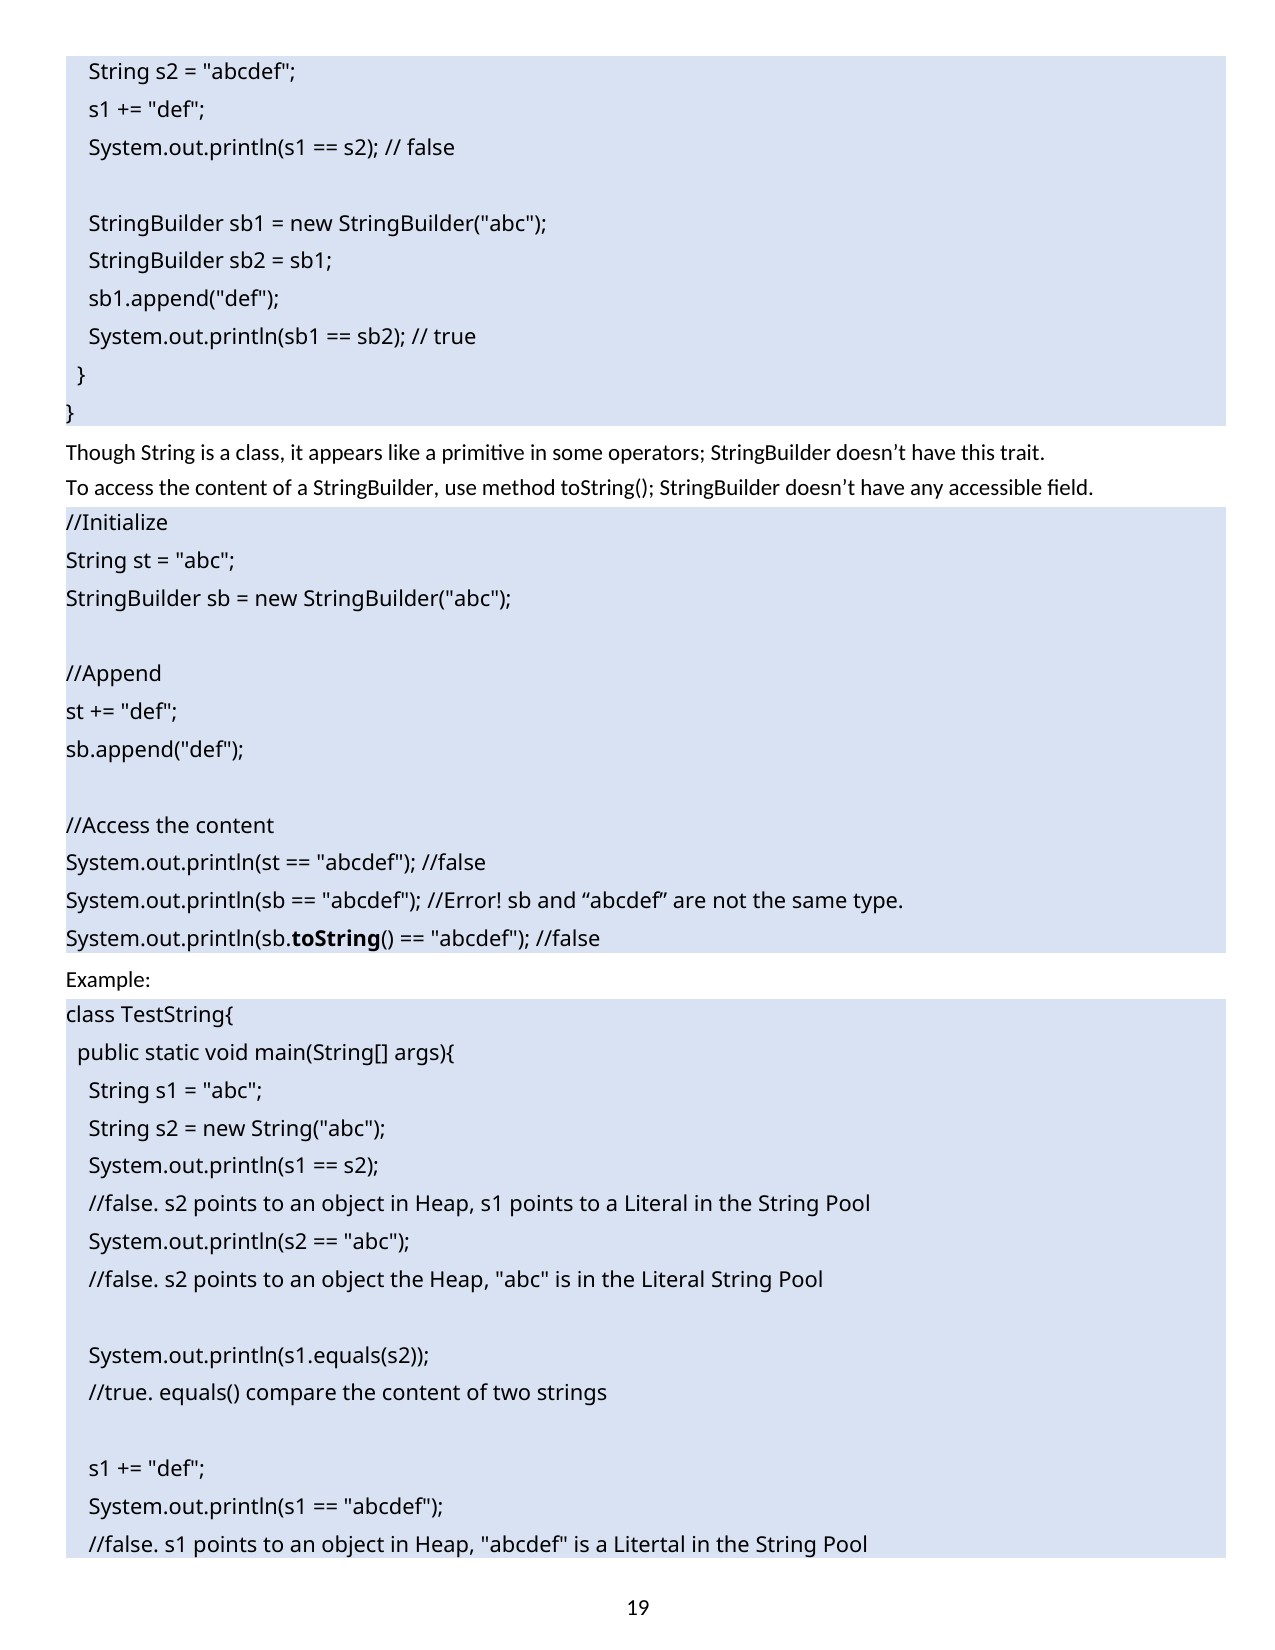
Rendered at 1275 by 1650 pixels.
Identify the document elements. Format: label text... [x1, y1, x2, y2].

text String s2 = "abcdef"; [66, 56, 1226, 86]
text } [66, 397, 1226, 426]
text System.out.println(sb == "abcdef"); //Error! sb and “abcdef” are not the same type. [66, 885, 1226, 915]
text Though String is a class, it appears like a primitive in some operators; StringBuilder doesn’t have this trait. [66, 438, 1209, 467]
text System.out.println(sb1 == sb2); // true [66, 321, 1226, 351]
text StringBuilder sb1 = new StringBuilder("abc"); [66, 207, 1226, 237]
text String s1 = "abc"; [66, 1075, 1226, 1105]
text To access the content of a StringBuilder, use method toString(); StringBuilder doesn’t have any accessible field. [66, 473, 1209, 501]
text System.out.println(st == "abcdef"); //false [66, 847, 1226, 877]
text st += "def"; [66, 696, 1226, 726]
text System.out.println(s1.equals(s2)); [66, 1339, 1226, 1369]
text System.out.println(s1 == s2); [66, 1151, 1226, 1180]
text String s2 = new String("abc"); [66, 1113, 1226, 1142]
text System.out.println(s2 == "abc"); [66, 1226, 1226, 1256]
text s1 += "def"; [66, 1453, 1226, 1483]
text String st = "abc"; [66, 545, 1226, 575]
text StringBuilder sb = new StringBuilder("abc"); [66, 583, 1226, 612]
text //Access the content [66, 809, 1226, 839]
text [66, 1377, 1226, 1407]
text //false. s1 points to an object in Heap, "abcdef" is a Litertal in the String Pool [66, 1529, 1226, 1558]
text sb1.append("def"); [66, 283, 1226, 313]
text } [66, 359, 1226, 388]
text System.out.println(s1 == s2); // false [66, 132, 1226, 162]
text //false. s2 points to an object in Heap, s1 points to a Literal in the String Pool [66, 1188, 1226, 1218]
text System.out.println(sb.toString() == "abcdef"); //false [66, 923, 1226, 953]
text public static void main(String[] args){ [66, 1037, 1226, 1067]
text //Append [66, 658, 1226, 688]
text s1 += "def"; [66, 94, 1226, 124]
text //false. s2 points to an object the Heap, "abc" is in the Literal String Pool [66, 1264, 1226, 1294]
text Example: [66, 965, 1209, 993]
text sb.append("def"); [66, 734, 1226, 764]
text //Initialize [66, 507, 1226, 537]
text StringBuilder sb2 = sb1; [66, 245, 1226, 275]
text class TestString{ [66, 999, 1226, 1029]
text System.out.println(s1 == "abcdef"); [66, 1491, 1226, 1521]
